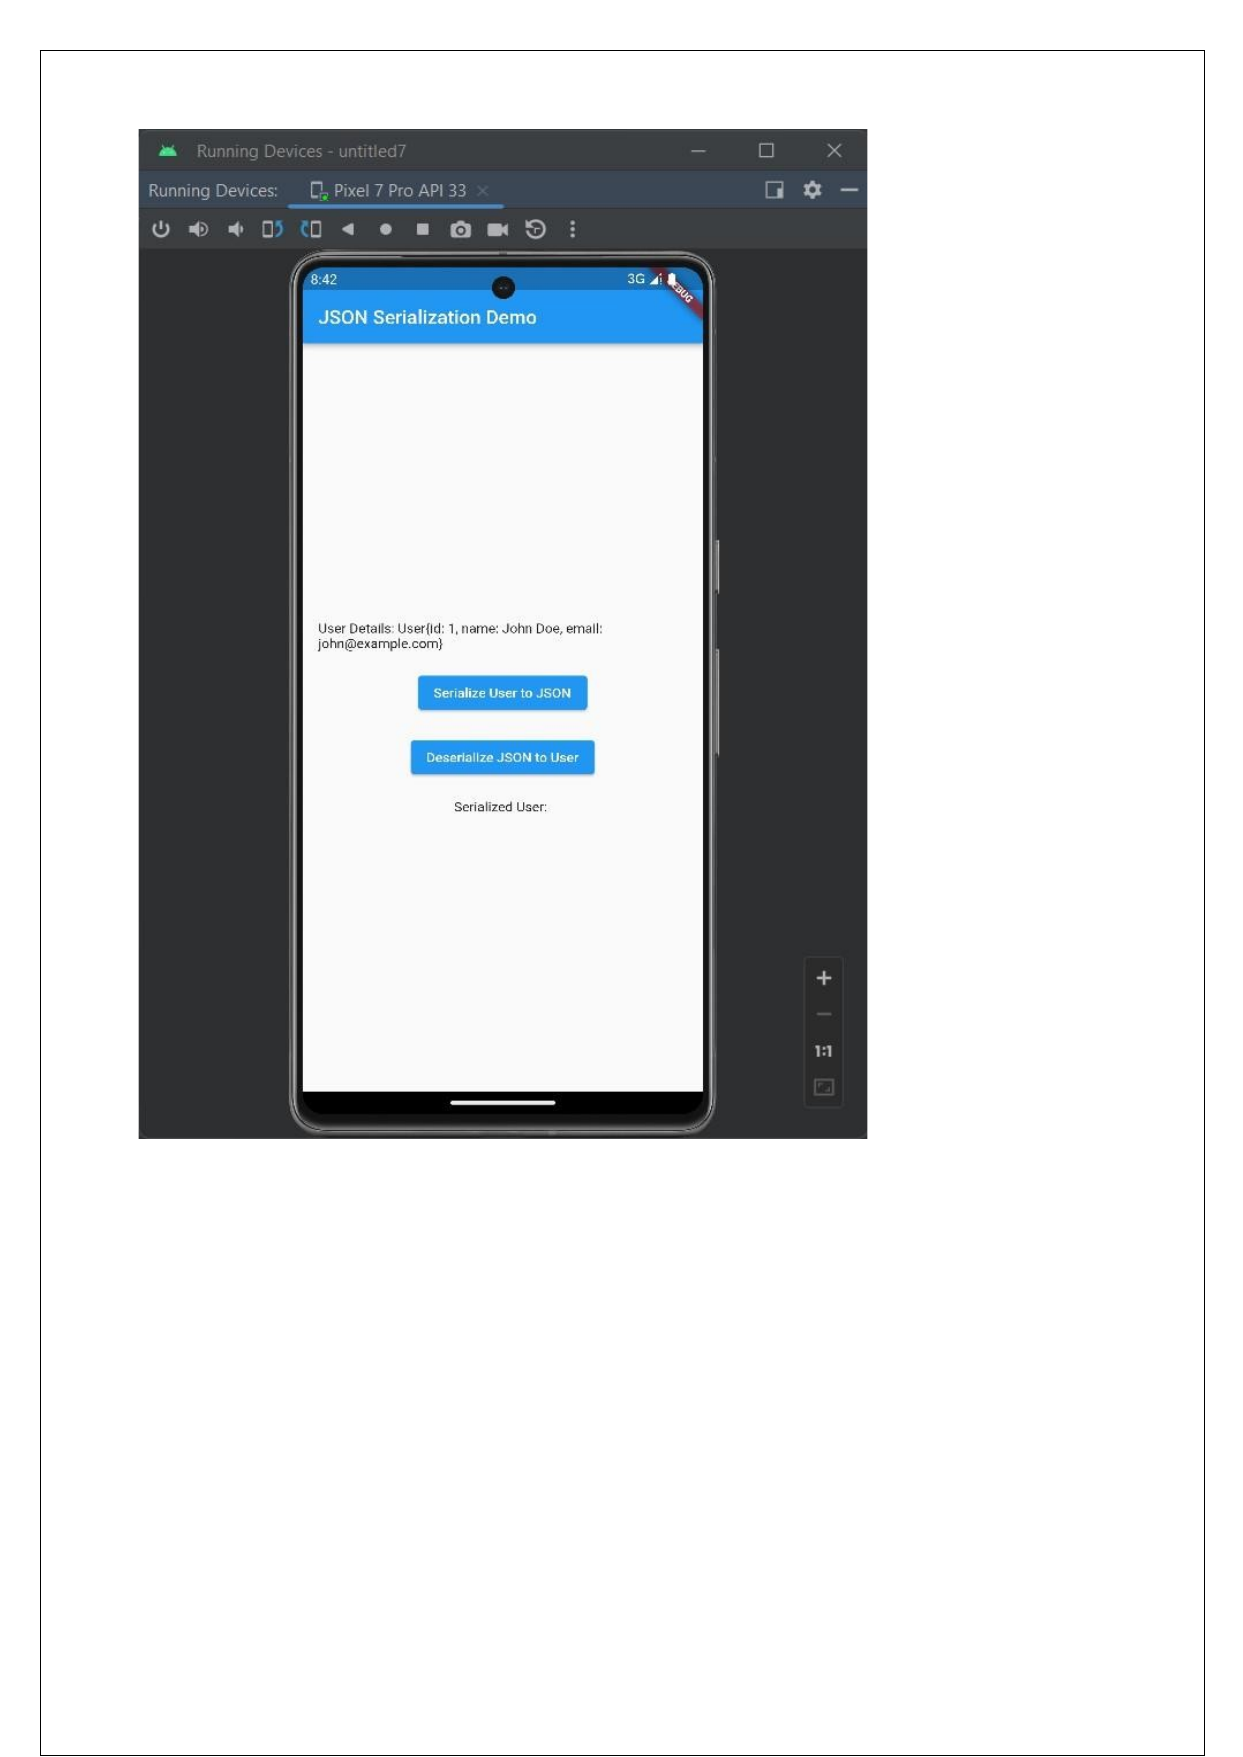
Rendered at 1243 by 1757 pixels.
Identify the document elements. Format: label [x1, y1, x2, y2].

picture [138, 129, 868, 1139]
